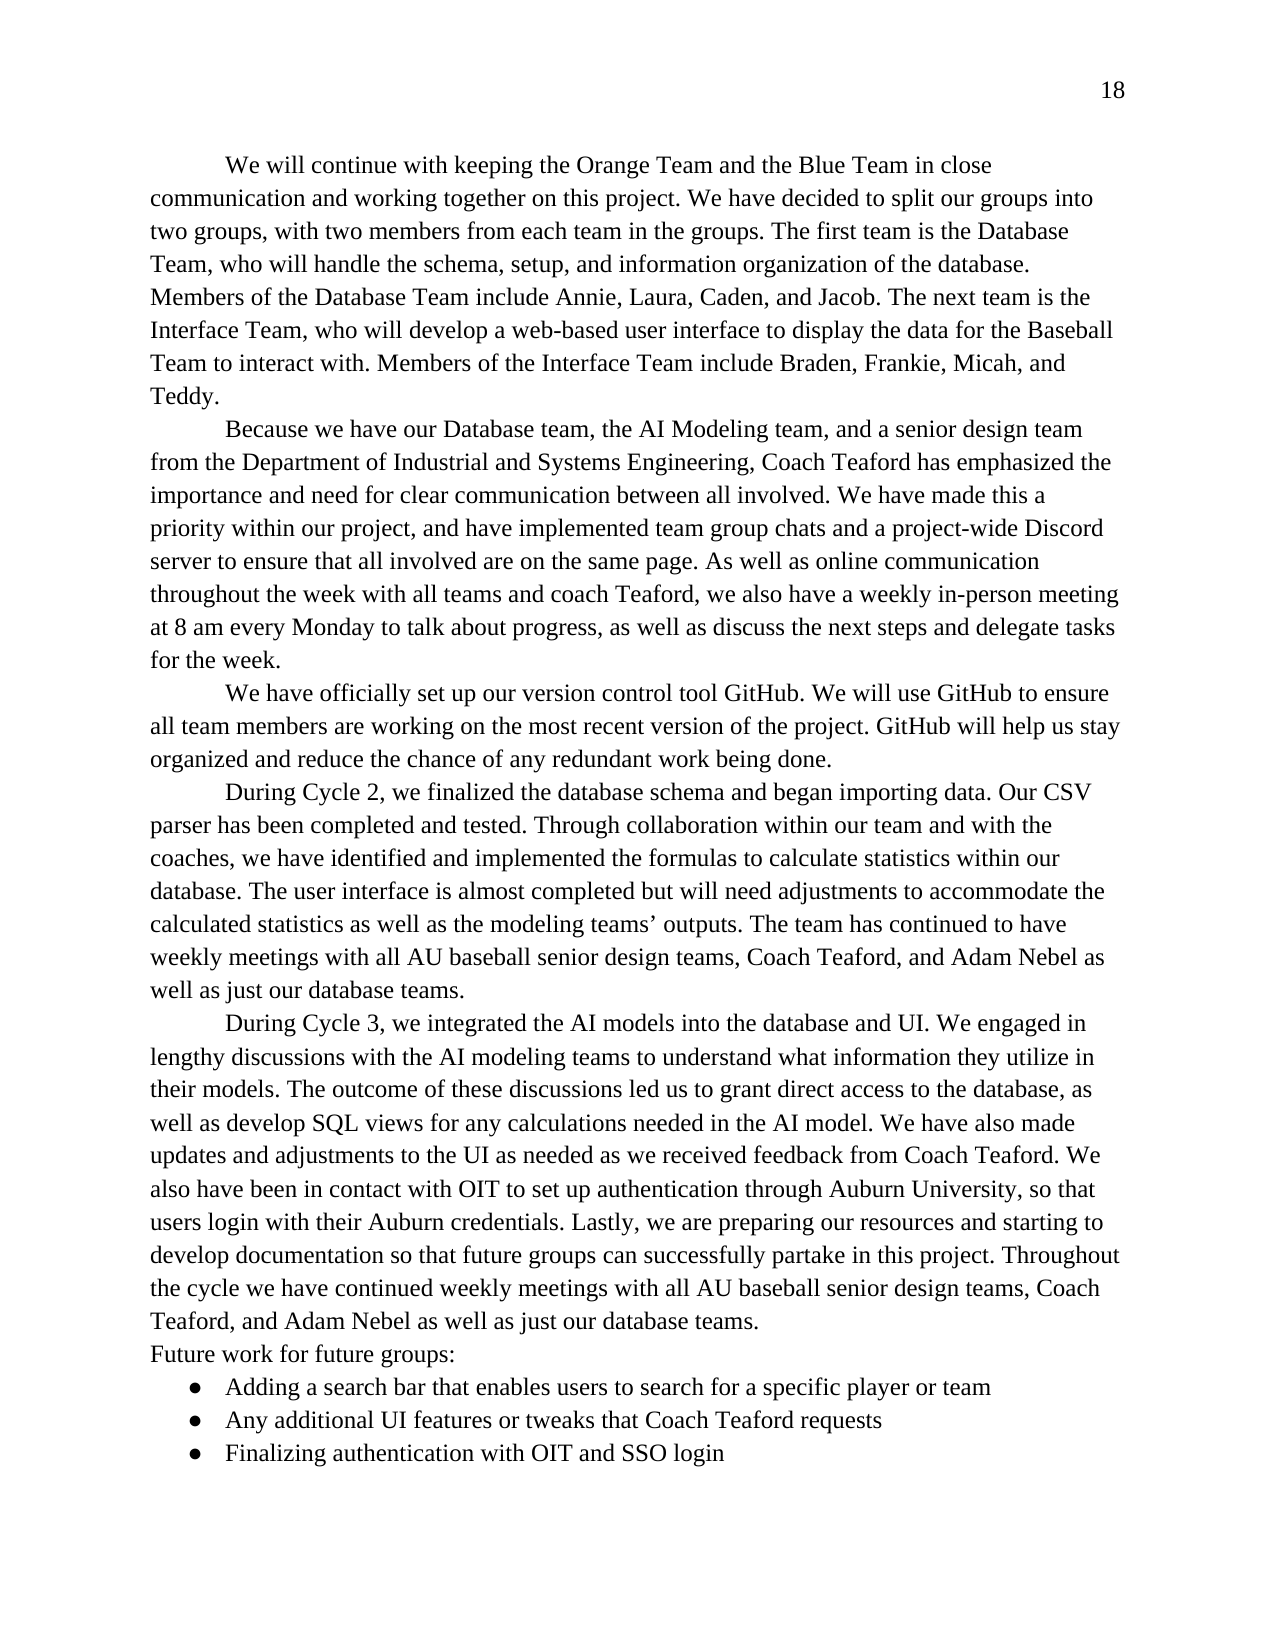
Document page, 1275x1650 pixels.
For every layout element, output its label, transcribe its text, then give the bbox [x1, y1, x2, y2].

list Finalizing authentication with OIT and SSO login [187, 1438, 1125, 1467]
text Because we have our Database team, the AI Modeling team, and a senior design team from the Department of Industrial and Systems Engineering, Coach Teaford has emphasized the importance and need for clear communication between all involved. We have made this a priority within our project, and have implemented team group chats and a project-wide Discord server to ensure that all involved are on the same page. As well as online communication throughout the week with all teams and coach Teaford, we also have a weekly in-person meeting at 8 am every Monday to talk about progress, as well as discuss the next steps and delegate tasks for the week. [150, 414, 1125, 674]
text Future work for future groups: [150, 1339, 1125, 1367]
text We will continue with keeping the Orange Team and the Blue Team in close communication and working together on this project. We have decided to split our groups into two groups, with two members from each team in the groups. The first team is the Database Team, who will handle the schema, setup, and information organization of the database. Members of the Database Team include Annie, Laura, Caden, and Jacob. The next team is the Interface Team, who will develop a web-based user interface to display the data for the Baseball Team to interact with. Members of the Interface Team include Braden, Frankie, Micah, and Teddy. [150, 150, 1125, 410]
text During Cycle 2, we finalized the database schema and began importing data. Our CSV parser has been completed and tested. Through collaboration within our team and with the coaches, we have identified and implemented the formulas to calculate statistics within our database. The user interface is almost completed but will need adjustments to accommodate the calculated statistics as well as the modeling teams’ outputs. The team has continued to have weekly meetings with all AU baseball senior design teams, Coach Teaford, and Adam Nebel as well as just our database teams. [150, 777, 1125, 1004]
list Adding a search bar that enables users to search for a specific player or team [187, 1372, 1125, 1401]
text We have officially set up our version control tool GitHub. We will use GitHub to ensure all team members are working on the most recent version of the project. GitHub will help us stay organized and reduce the chance of any redundant work being done. [150, 678, 1125, 773]
text During Cycle 3, we integrated the AI models into the database and UI. We engaged in lengthy discussions with the AI modeling teams to understand what information they utilize in their models. The outcome of these discussions led us to grant direct access to the database, as well as develop SQL views for any calculations needed in the AI model. We have also made updates and adjustments to the UI as needed as we received feedback from Coach Teaford. We also have been in contact with OIT to set up authentication through Auburn University, so that users login with their Auburn credentials. Lastly, we are preparing our resources and starting to develop documentation so that future groups can successfully partake in this project. Throughout the cycle we have continued weekly meetings with all AU baseball senior design teams, Coach Teaford, and Adam Nebel as well as just our database teams. [150, 1008, 1125, 1334]
list Any additional UI features or tweaks that Coach Teaford requests [187, 1405, 1125, 1433]
